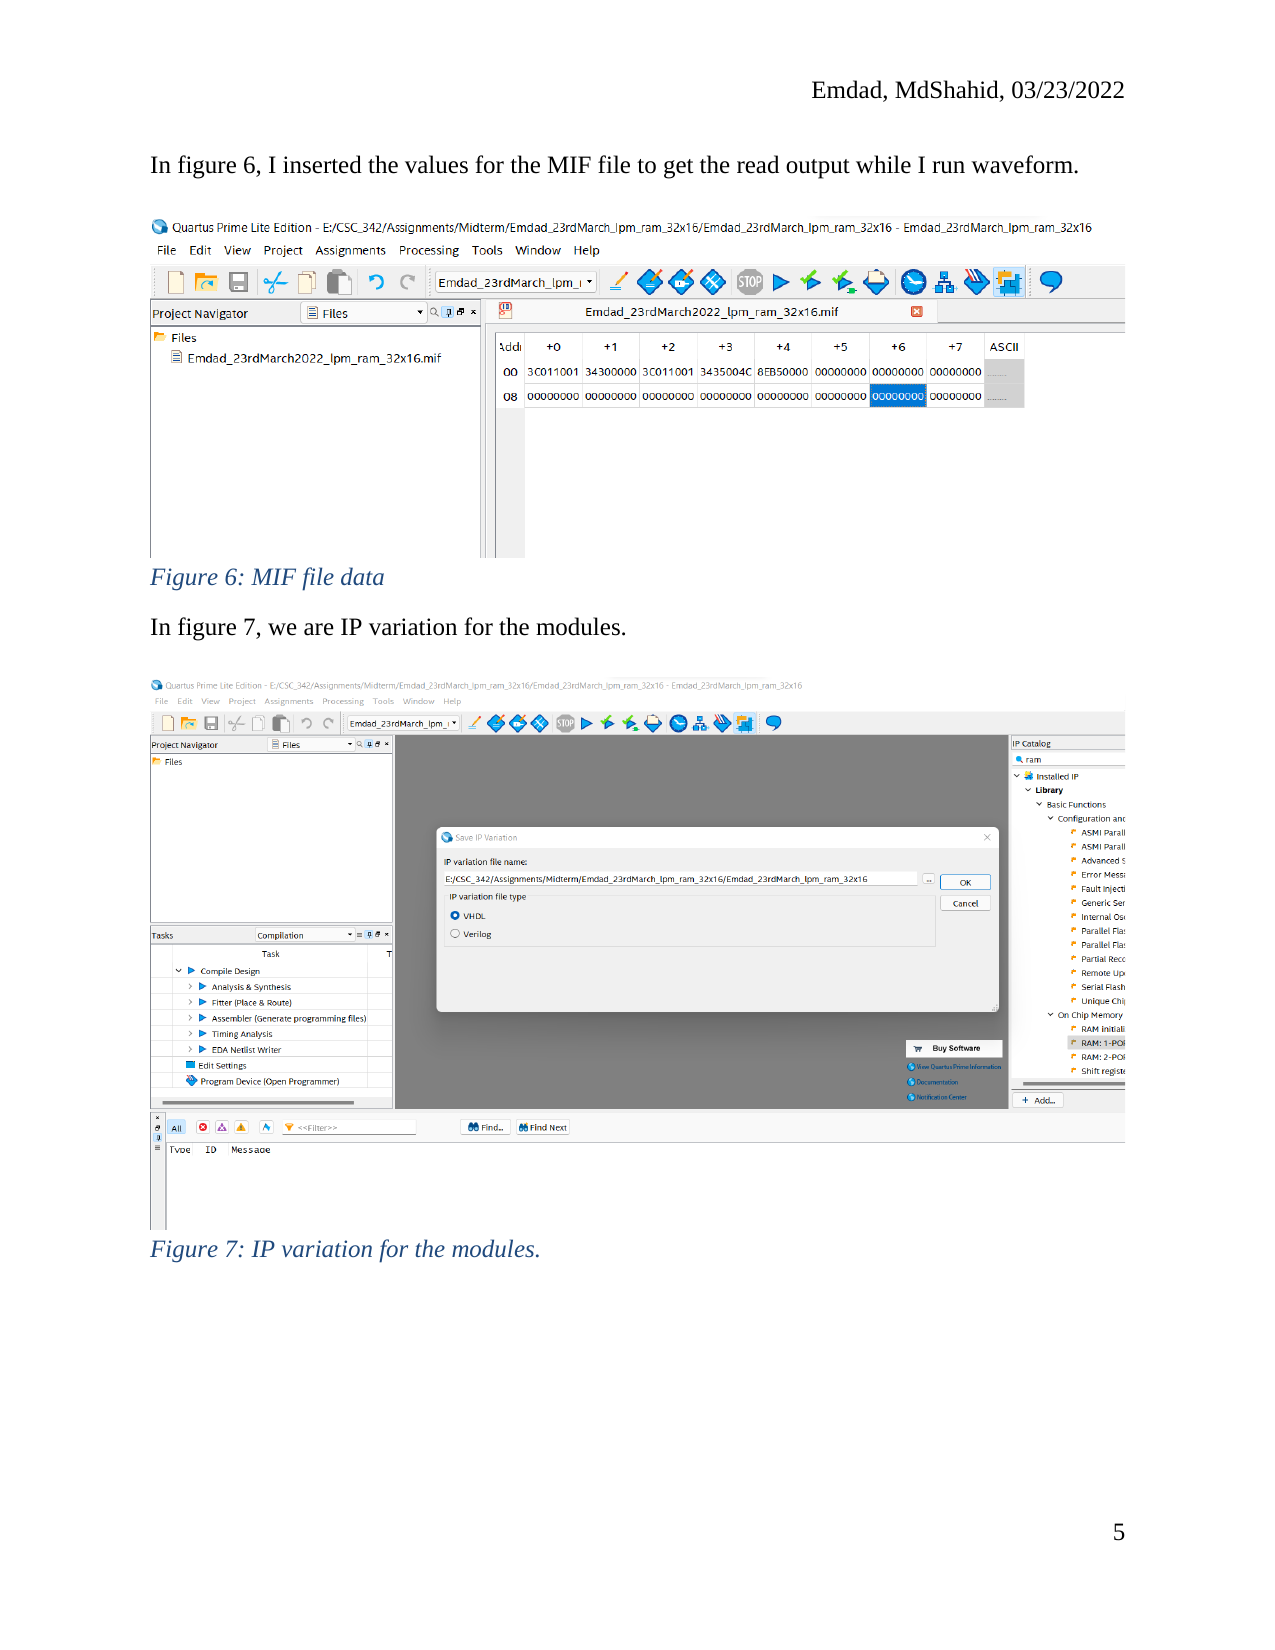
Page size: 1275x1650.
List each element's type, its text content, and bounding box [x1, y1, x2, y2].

picture [150, 216, 1125, 558]
picture [150, 677, 1125, 1230]
text Figure 7: IP variation for the modules. [150, 1234, 1125, 1263]
text Figure 6: MIF file data [150, 562, 1125, 591]
text In figure 6, I inserted the values for the MIF file to get the read output while I run waveform. [150, 150, 1125, 179]
text In figure 7, we are IP variation for the modules. [150, 612, 1125, 640]
